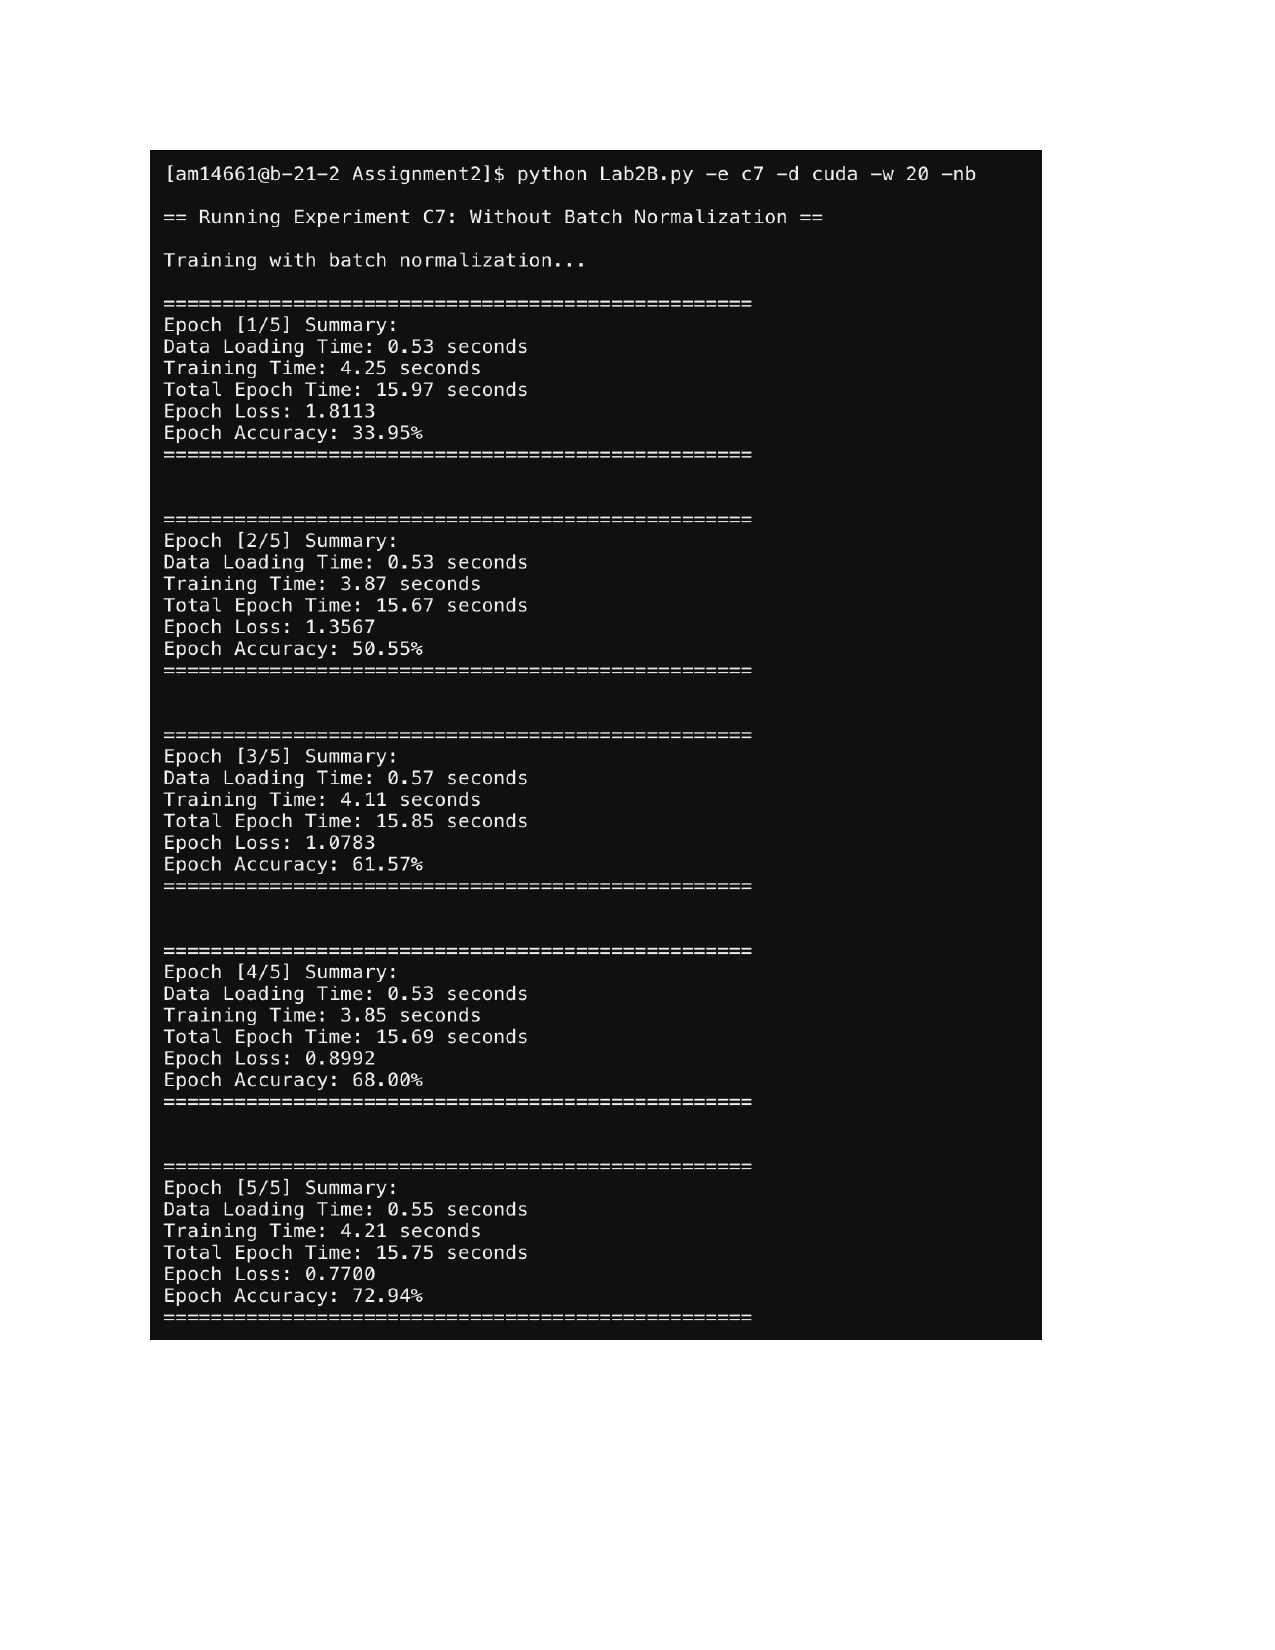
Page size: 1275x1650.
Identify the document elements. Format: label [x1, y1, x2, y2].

picture [150, 150, 1042, 1340]
